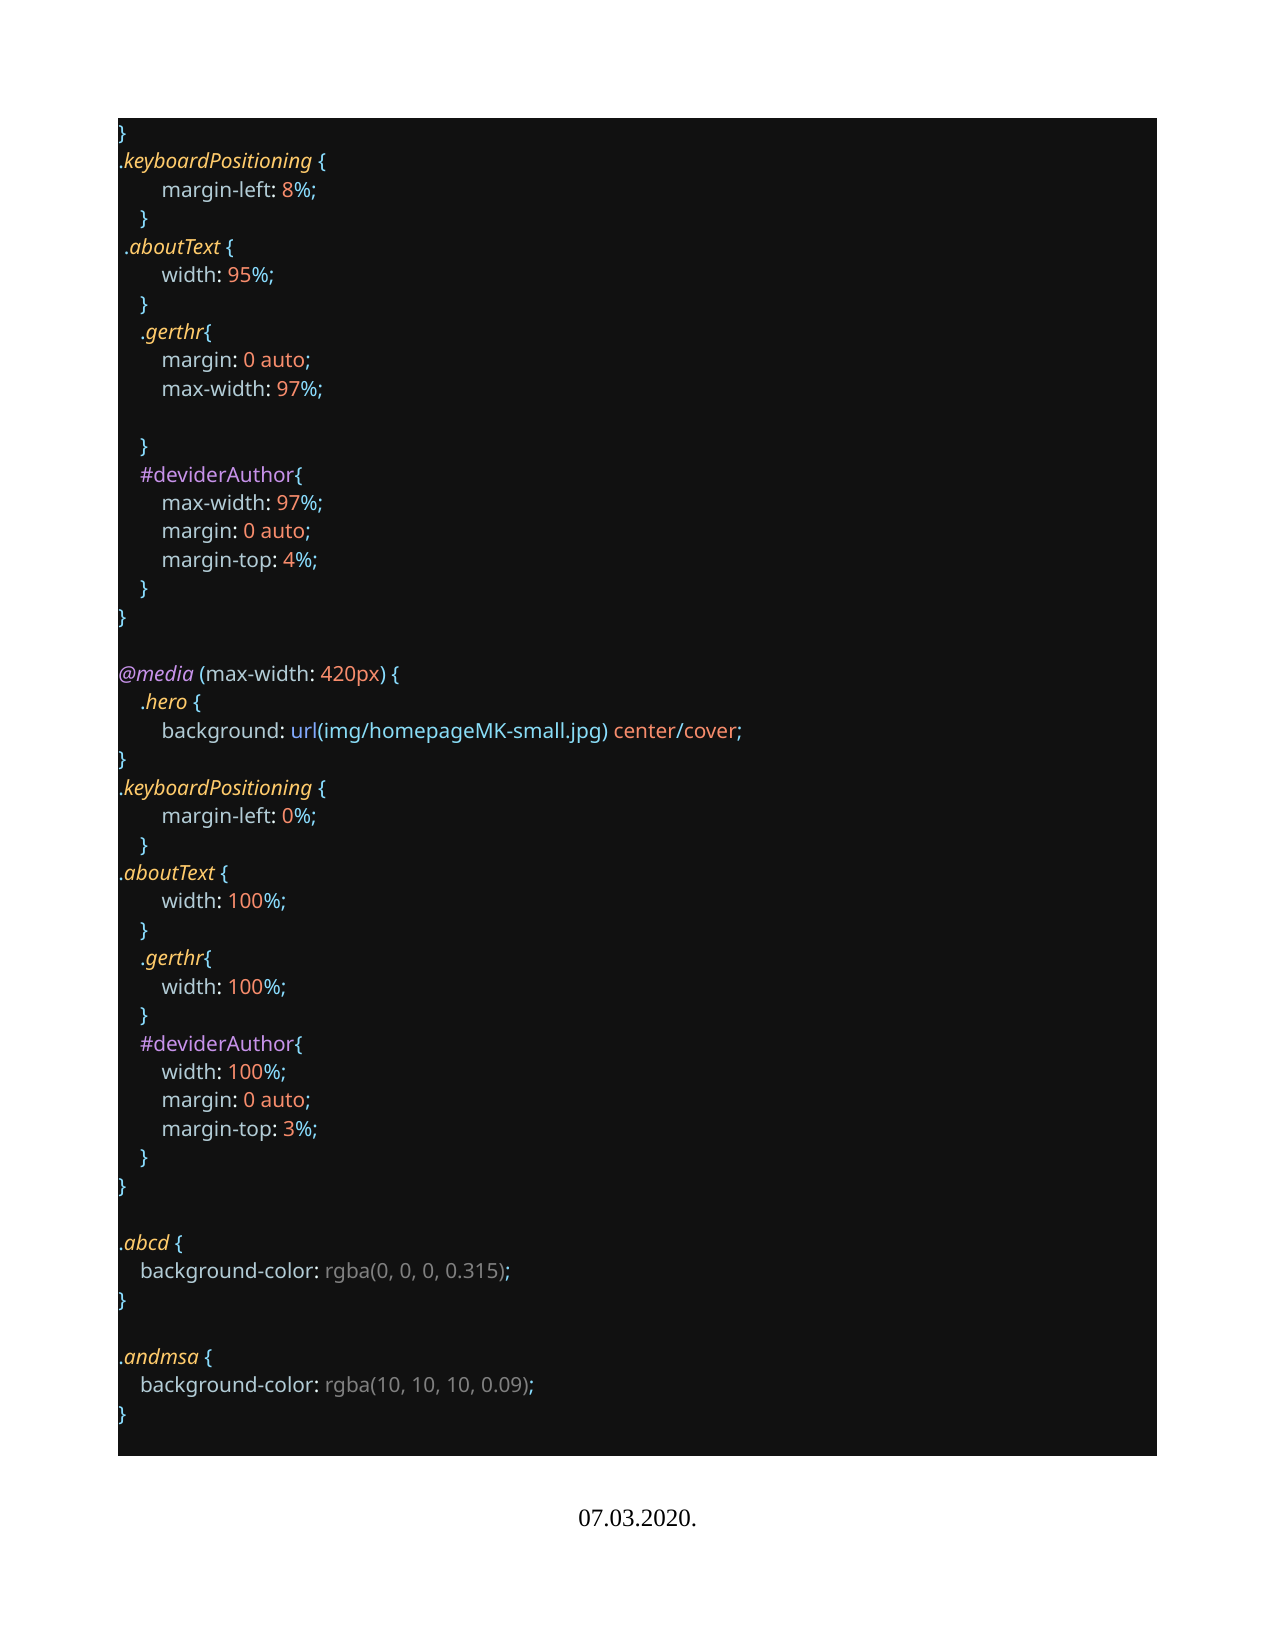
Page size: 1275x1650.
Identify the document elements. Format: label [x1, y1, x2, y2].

text [118, 118, 1157, 1456]
